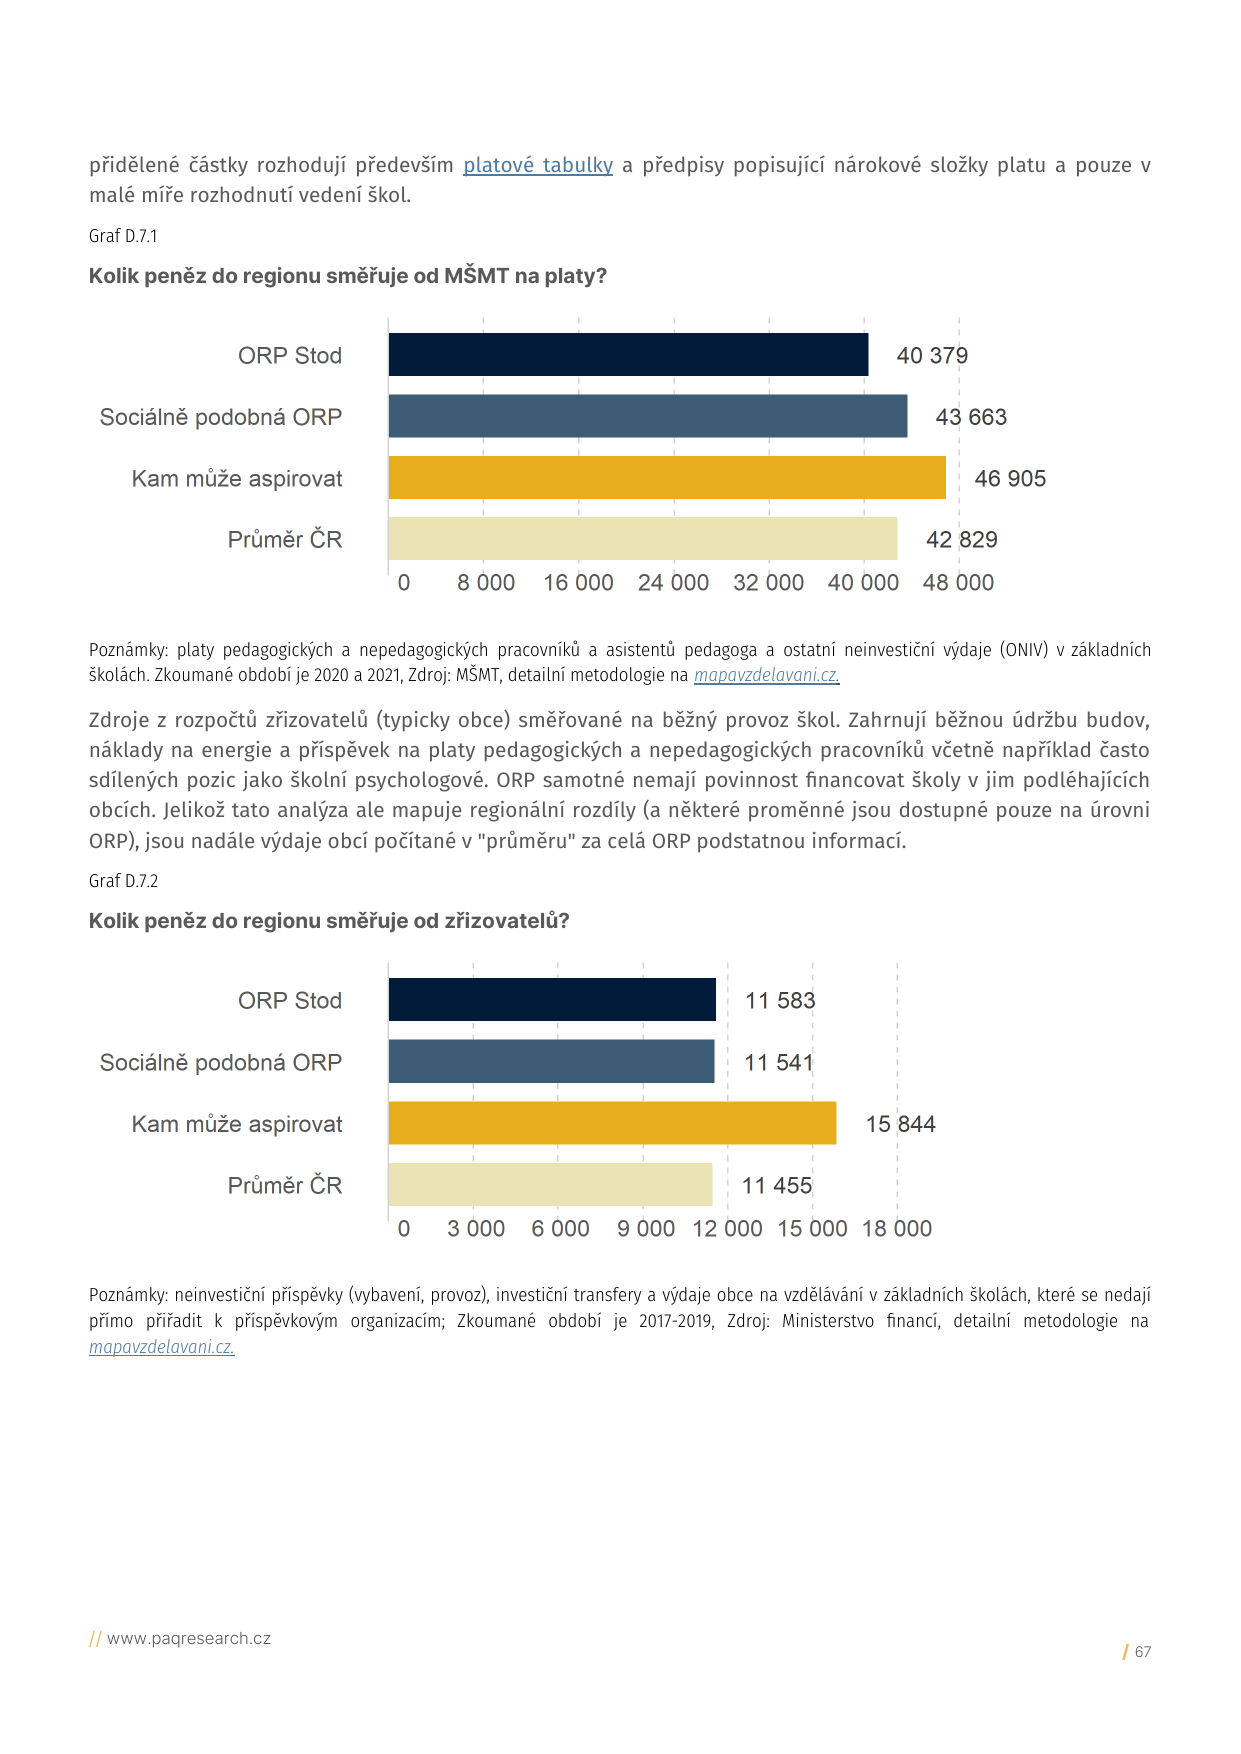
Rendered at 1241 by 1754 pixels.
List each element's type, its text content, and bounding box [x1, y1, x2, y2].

picture [88, 935, 1139, 1268]
text Zdroje z rozpočtů zřizovatelů (typicky obce) směřované na běžný provoz škol. Zahrnují běžnou údržbu budov, náklady na energie a příspěvek na platy pedagogických a nepedagogických pracovníků včetně například často sdílených pozic jako školní psychologové. ORP samotné nemají povinnost financovat školy v jim podléhajících obcích. Jelikož tato analýza ale mapuje regionální rozdíly (a některé proměnné jsou dostupné pouze na úrovni ORP), jsou nadále výdaje obcí počítané v "průměru" za celá ORP podstatnou informací. [89, 703, 1152, 854]
text Graf D.7.1 [89, 225, 1152, 247]
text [89, 148, 1152, 208]
text Kolik peněz do regionu směřuje od MŠMT na platy? [89, 263, 1152, 288]
picture [88, 290, 1139, 622]
text Poznámky: platy pedagogických a nepedagogických pracovníků a asistentů pedagoga a ostatní neinvestiční výdaje (ONIV) v základních školách. Zkoumané období je 2020 a 2021, Zdroj: MŠMT, detailní metodologie na mapavzdelavani.cz. [89, 638, 1152, 687]
text Graf D.7.2 [89, 870, 1152, 893]
text Kolik peněz do regionu směřuje od zřizovatelů? [89, 909, 1152, 934]
text Poznámky: neinvestiční příspěvky (vybavení, provoz), investiční transfery a výdaje obce na vzdělávání v základních školách, které se nedají přímo přiřadit k příspěvkovým organizacím; Zkoumané období je 2017-2019, Zdroj: Ministerstvo financí, detailní metodologie na mapavzdelavani.cz. [89, 1284, 1152, 1358]
